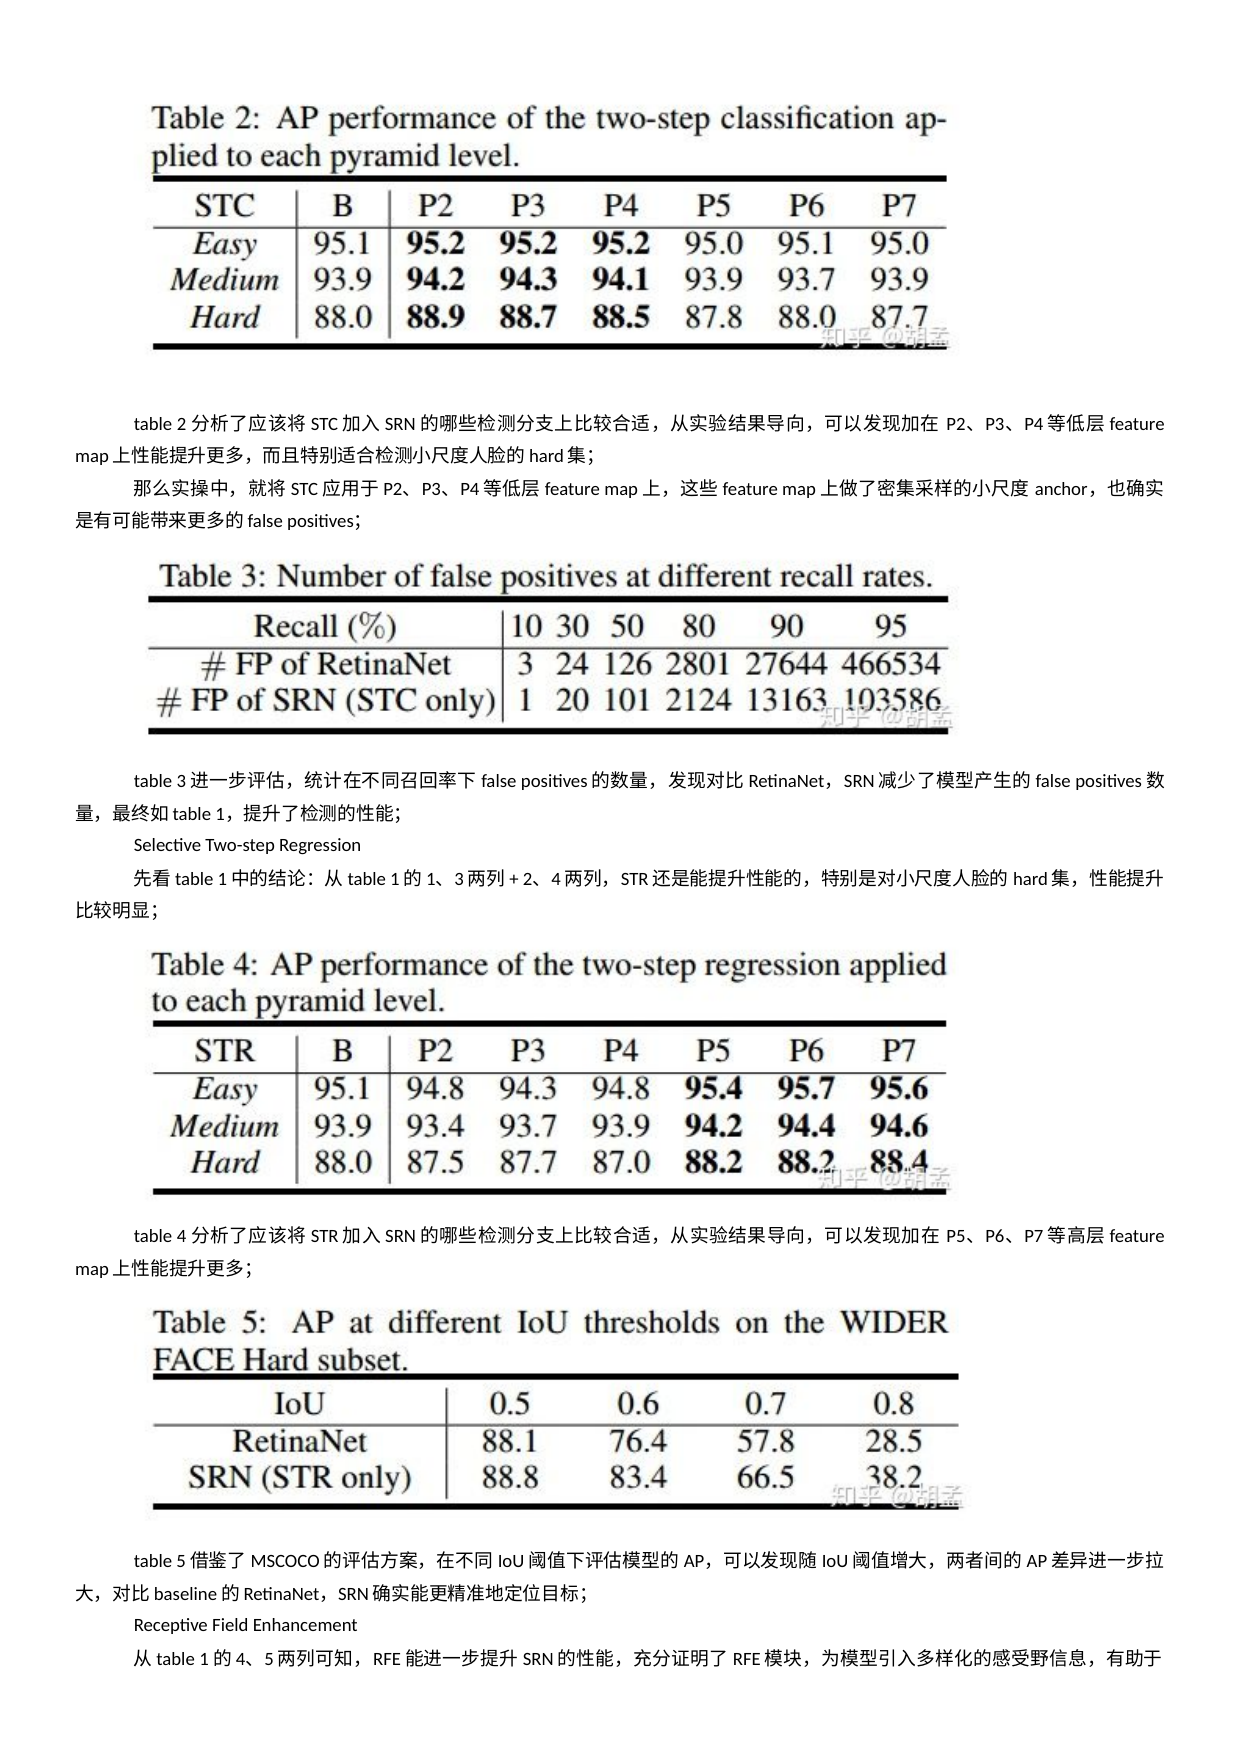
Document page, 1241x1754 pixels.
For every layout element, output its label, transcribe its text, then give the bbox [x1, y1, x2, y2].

text Selective Two-step Regression [75, 828, 1165, 861]
text table 5借鉴了MSCOCO的评估方案，在不同IoU阈值下评估模型的AP，可以发现随IoU阈值增大，两者间的AP差异进一步拉大，对比baseline的RetinaNet，SRN确实能更精准地定位目标； [75, 1543, 1165, 1608]
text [75, 1641, 1165, 1673]
picture [133, 80, 972, 375]
text Receptive Field Enhancement [75, 1608, 1165, 1641]
picture [133, 1283, 987, 1535]
picture [133, 535, 975, 755]
picture [133, 925, 973, 1217]
text table 2分析了应该将STC加入SRN的哪些检测分支上比较合适，从实验结果导向，可以发现加在P2、P3、P4等低层feature map上性能提升更多，而且特别适合检测小尺度人脸的hard集； [75, 406, 1165, 471]
text table 4分析了应该将STR加入SRN的哪些检测分支上比较合适，从实验结果导向，可以发现加在P5、P6、P7等高层feature map上性能提升更多； [75, 1218, 1165, 1283]
text 那么实操中，就将STC应用于P2、P3、P4等低层feature map上，这些feature map上做了密集采样的小尺度anchor，也确实是有可能带来更多的false positives； [75, 471, 1165, 536]
text table 3进一步评估，统计在不同召回率下false positives的数量，发现对比RetinaNet，SRN减少了模型产生的false positives数量，最终如table 1，提升了检测的性能； [75, 763, 1165, 828]
text 先看table 1中的结论：从table 1的1、3两列 + 2、4两列，STR还是能提升性能的，特别是对小尺度人脸的hard集，性能提升比较明显； [75, 861, 1165, 926]
